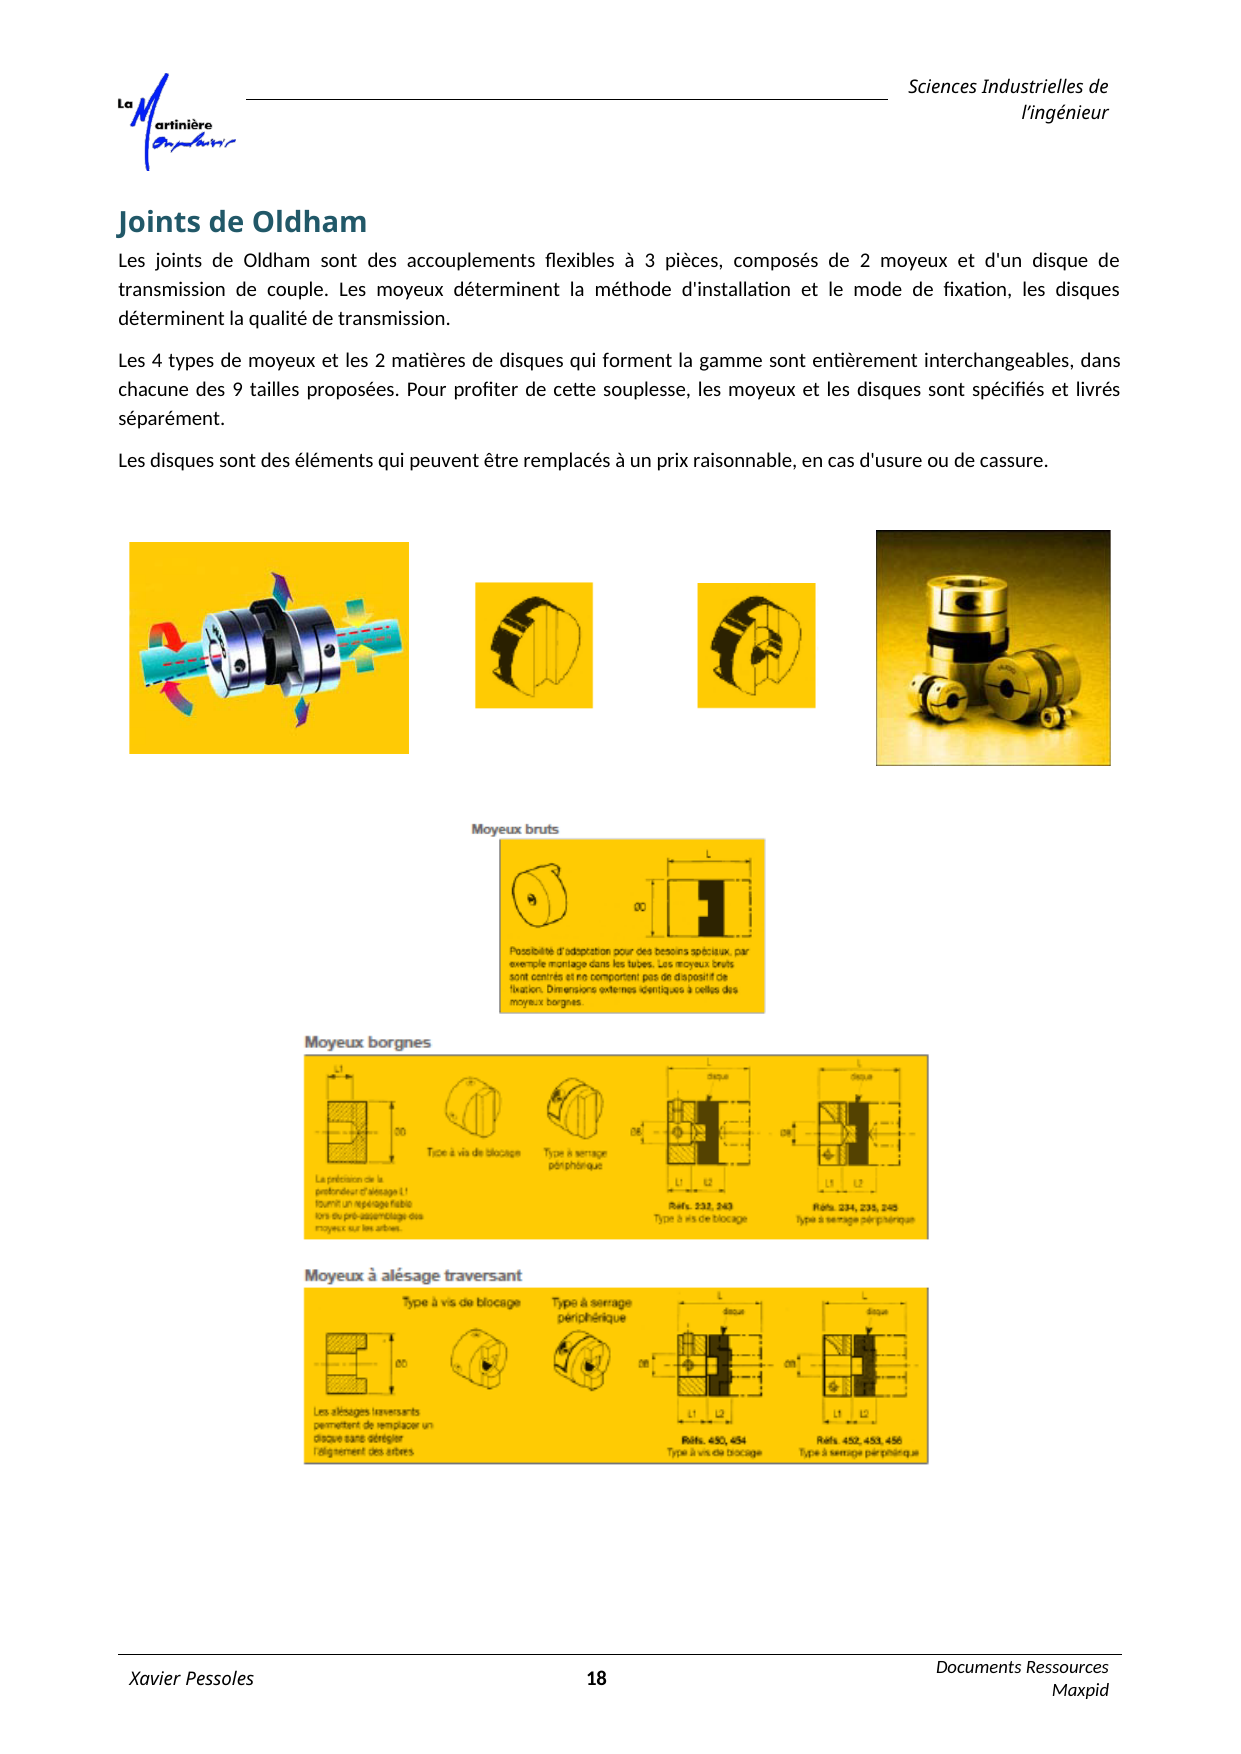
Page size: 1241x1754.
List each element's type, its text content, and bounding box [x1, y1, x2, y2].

picture [467, 820, 773, 1021]
table_header [118, 530, 420, 778]
picture [117, 73, 236, 171]
table_header [644, 530, 864, 778]
picture [463, 578, 601, 718]
text Les disques sont des éléments qui peuvent être remplacés à un prix raisonnable, en cas d'usure ou de cassure. [118, 447, 1122, 472]
table_header [420, 530, 644, 778]
picture [876, 530, 1111, 766]
table_header [865, 530, 1122, 778]
text Les joints de Oldham sont des accouplements flexibles à 3 pièces, composés de 2 moyeux et d'un disque de transmission de couple. Les moyeux déterminent la méthode d'installation et le mode de fixation, les disques déterminent la qualité de transmission. [118, 247, 1122, 331]
table_cell [118, 1034, 1122, 1490]
subtitle Joints de Oldham [118, 201, 1122, 241]
text Les 4 types de moyeux et les 2 matières de disques qui forment la gamme sont entièrement interchangeables, dans chacune des 9 tailles proposées. Pour profiter de cette souplesse, les moyeux et les disques sont spécifiés et livrés séparément. [118, 347, 1122, 431]
picture [129, 542, 409, 754]
picture [690, 583, 819, 713]
picture [296, 1033, 944, 1478]
table_header [118, 820, 1122, 1033]
